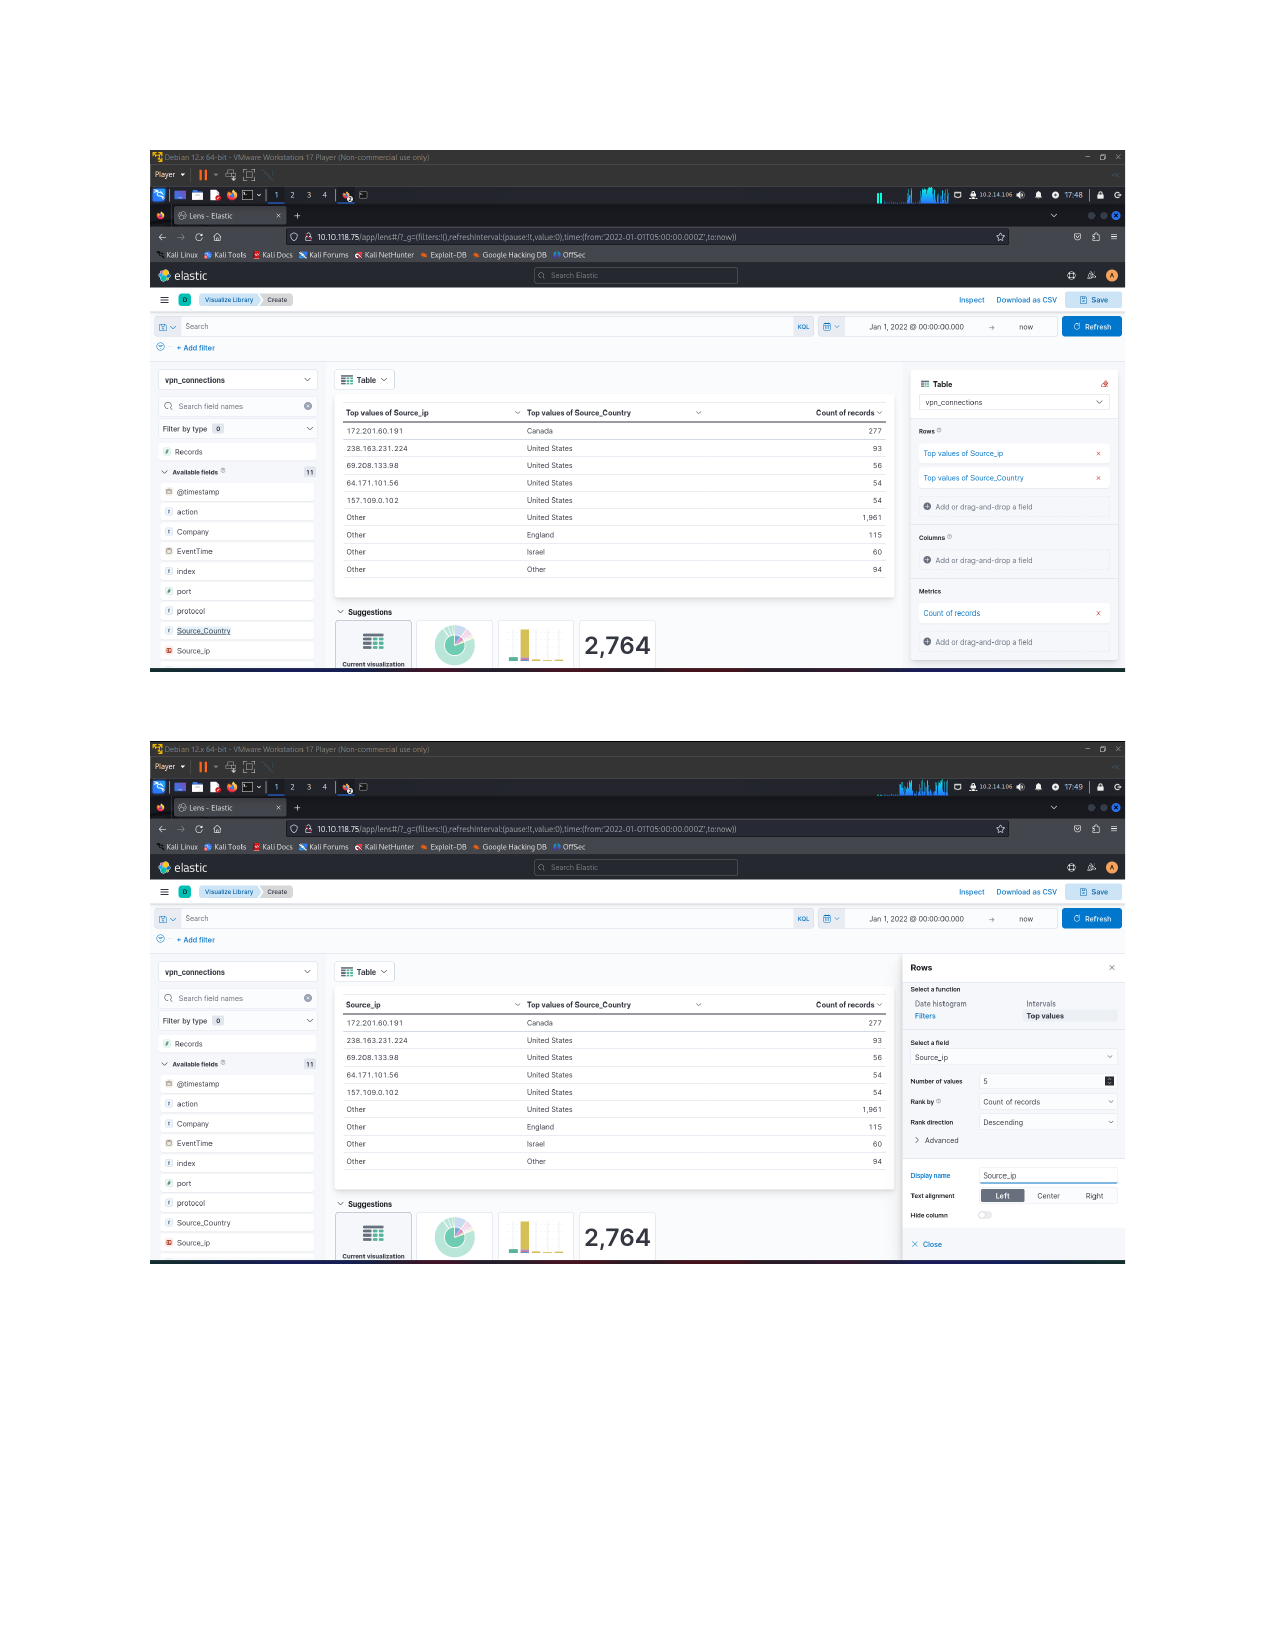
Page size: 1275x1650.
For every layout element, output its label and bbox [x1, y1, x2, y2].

picture [150, 741, 1125, 1264]
picture [150, 150, 1125, 672]
